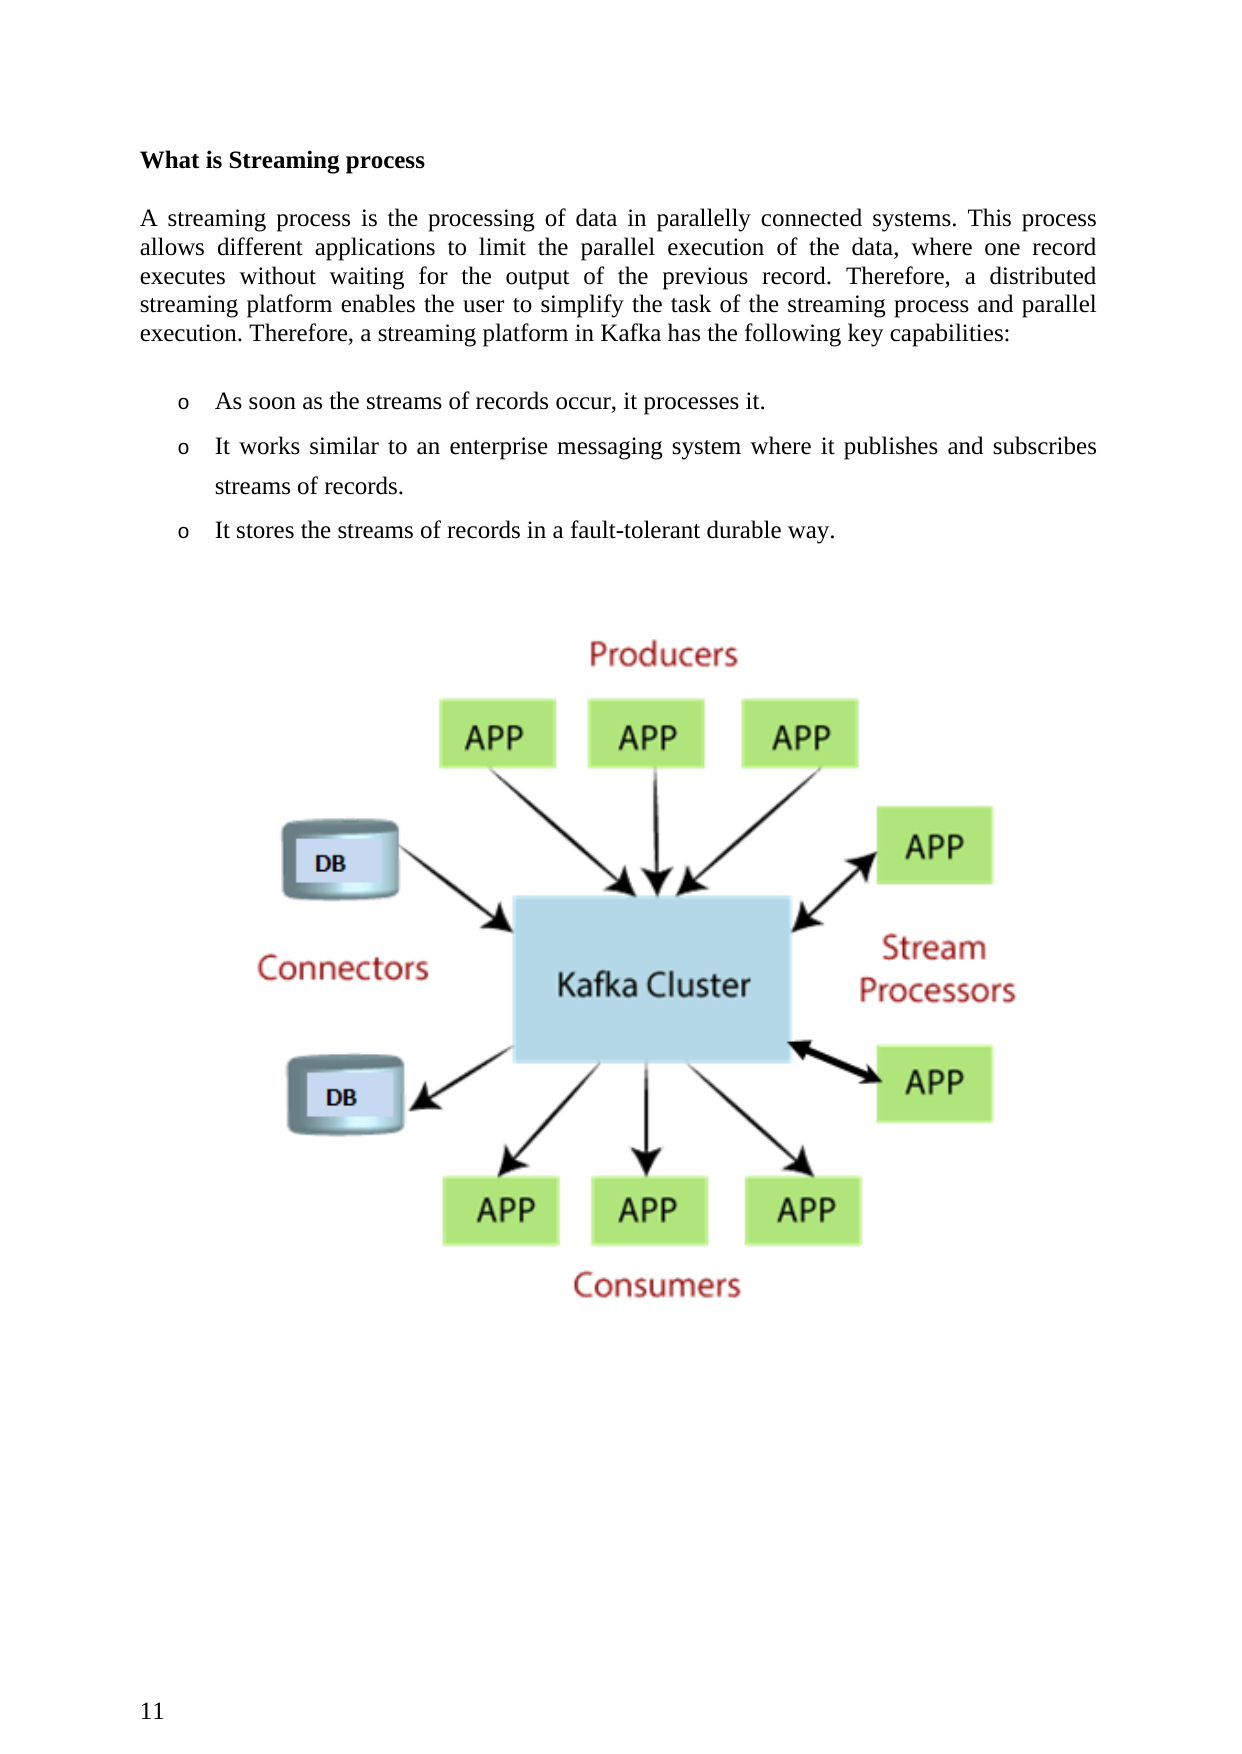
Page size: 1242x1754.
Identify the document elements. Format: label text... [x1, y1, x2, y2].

list It stores the streams of records in a fault-tolerant durable way. [177, 506, 1098, 545]
text A streaming process is the processing of data in parallelly connected systems. This process allows different applications to limit the parallel execution of the data, where one record executes without waiting for the output of the previous record. Therefore, a distributed streaming platform enables the user to simplify the task of the streaming process and parallel execution. Therefore, a streaming platform in Kafka has the following key capabilities: [139, 203, 1098, 347]
list It works similar to an enterprise messaging system where it publishes and subscribes streams of records. [177, 422, 1098, 500]
list As soon as the streams of records occur, it processes it. [177, 376, 1098, 415]
picture [139, 574, 1099, 1404]
subtitle What is Streaming process [139, 142, 1098, 174]
